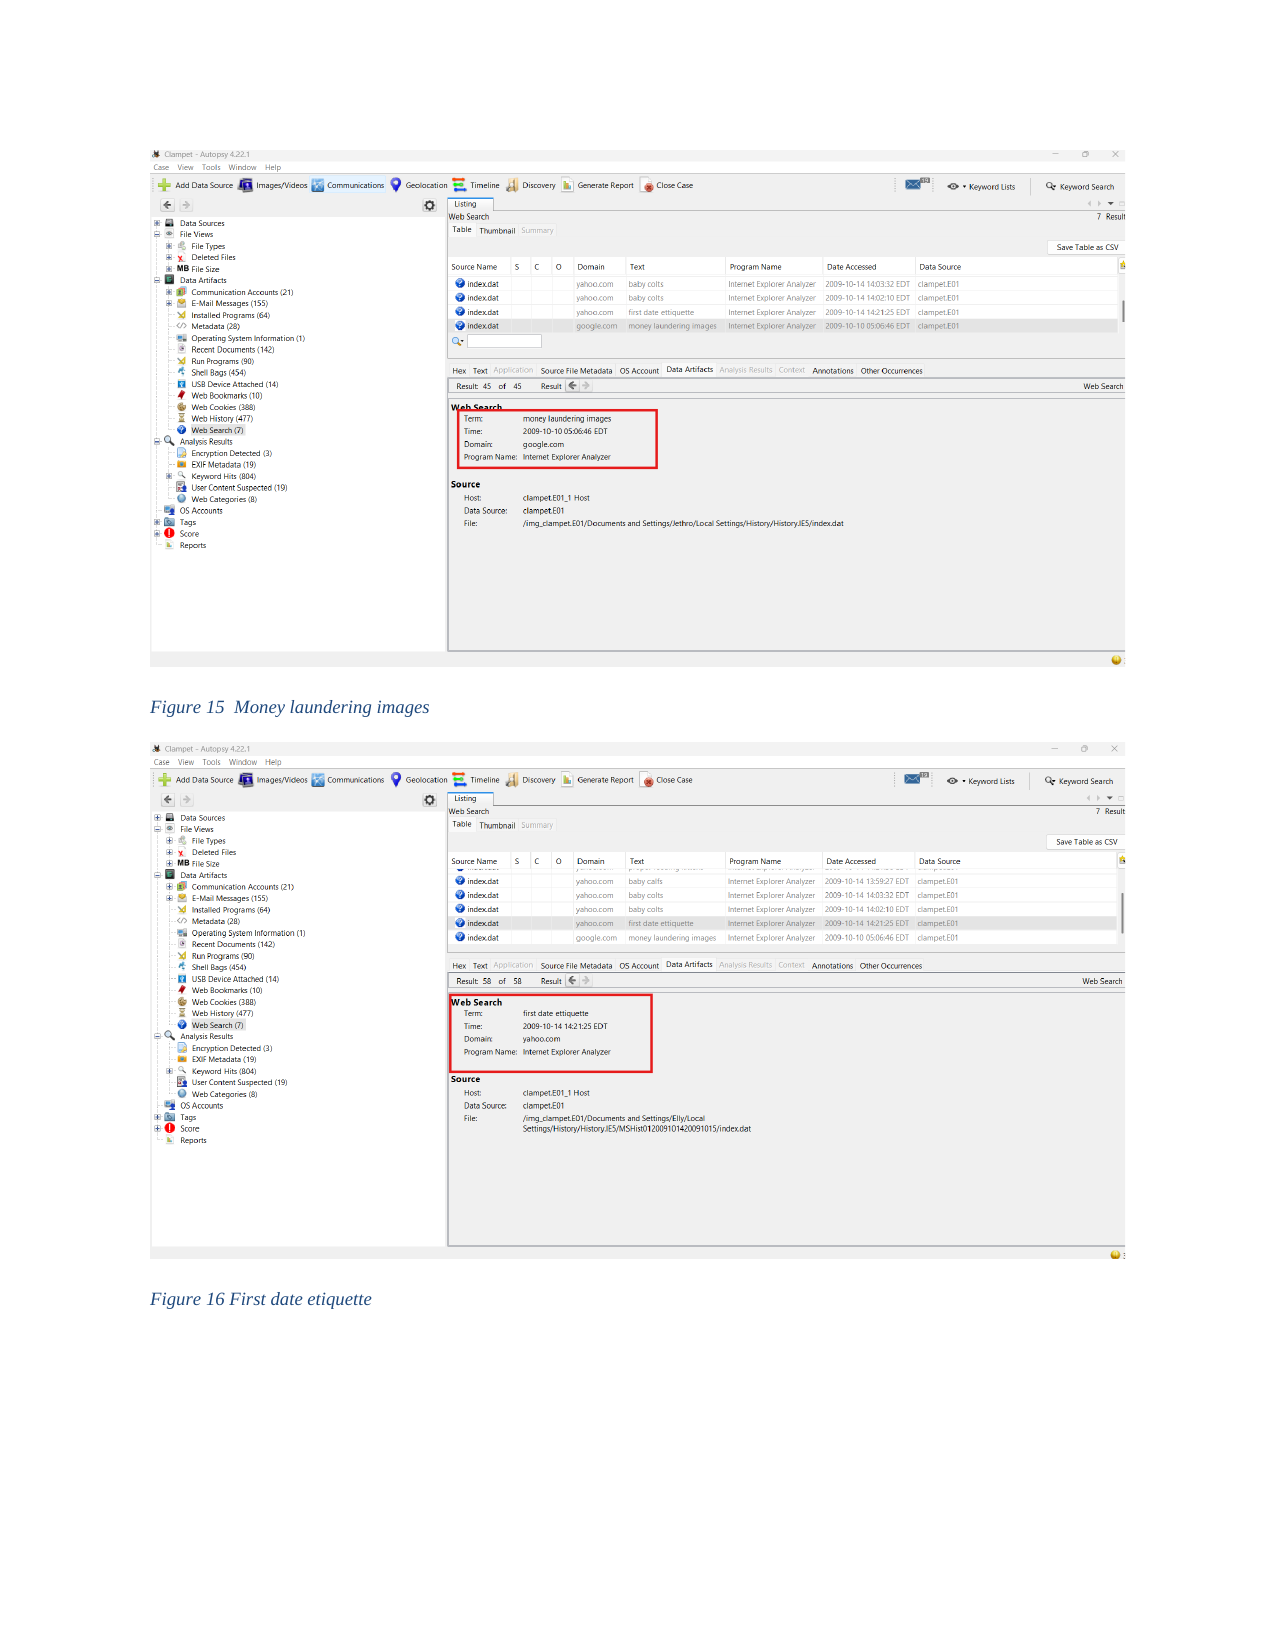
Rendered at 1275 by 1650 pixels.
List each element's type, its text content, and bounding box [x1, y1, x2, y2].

picture [150, 150, 1125, 667]
picture [150, 742, 1125, 1259]
text Figure 16 First date etiquette [150, 1288, 1125, 1309]
text Figure 15 Money laundering images [150, 696, 1125, 717]
